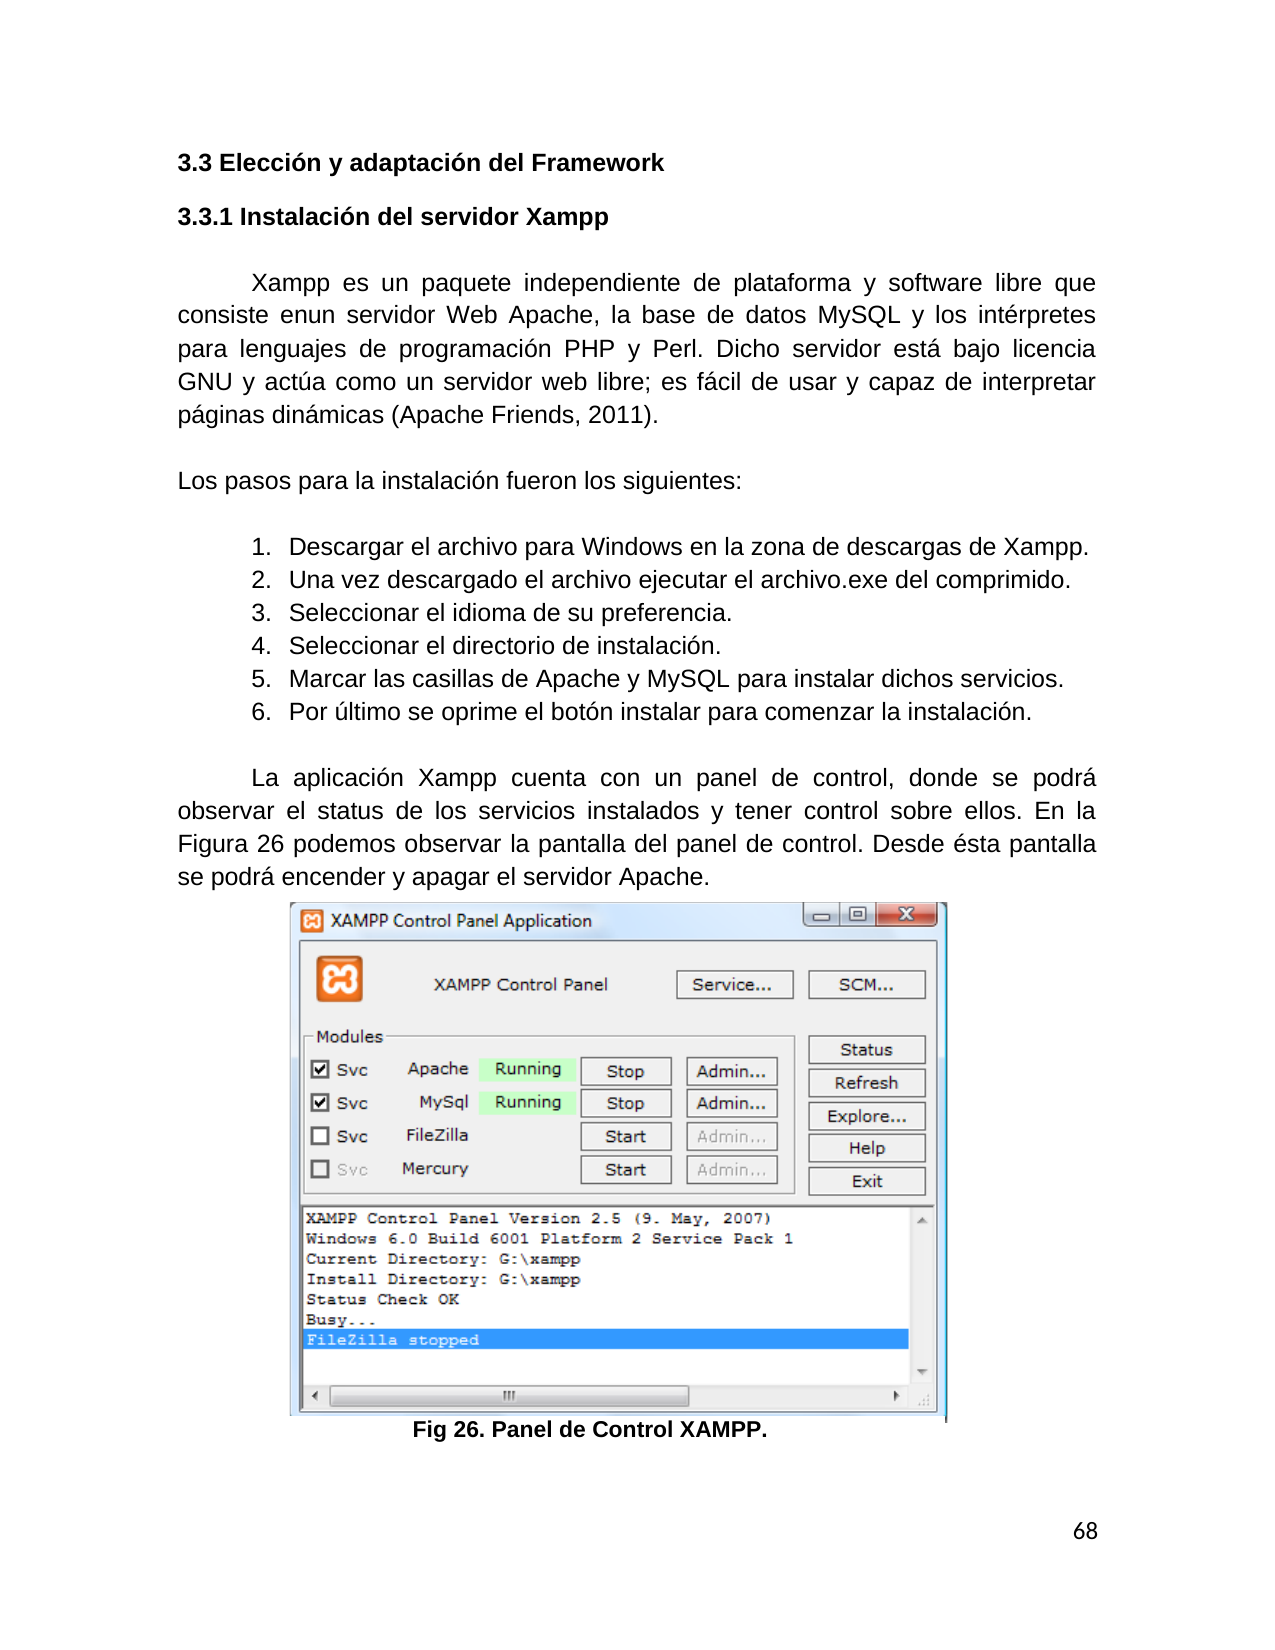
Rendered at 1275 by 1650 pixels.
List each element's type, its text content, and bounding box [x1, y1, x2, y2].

picture [289, 902, 948, 1423]
list Por último se oprime el botón instalar para comenzar la instalación. [251, 697, 1098, 726]
list Seleccionar el idioma de su preferencia. [251, 598, 1098, 626]
list Seleccionar el directorio de instalación. [251, 631, 1098, 659]
text La aplicación Xampp cuenta con un panel de control, donde se podrá observar el status de los servicios instalados y tener control sobre ellos. En la Figura 26 podemos observar la pantalla del panel de control. Desde ésta pantalla se podrá encender y apagar el servidor Apache. [177, 763, 1098, 891]
list Una vez descargado el archivo ejecutar el archivo.exe del comprimido. [251, 565, 1098, 593]
list Descargar el archivo para Windows en la zona de descargas de Xampp. [251, 532, 1098, 560]
subtitle 3.3.1 Instalación del servidor Xampp [177, 201, 1098, 230]
list Marcar las casillas de Apache y MySQL para instalar dichos servicios. [251, 664, 1098, 692]
text Xampp es un paquete independiente de plataforma y software libre que consiste enun servidor Web Apache, la base de datos MySQL y los intérpretes para lenguajes de programación PHP y Perl. Dicho servidor está bajo licencia GNU y actúa como un servidor web libre; es fácil de usar y capaz de interpretar páginas dinámicas (Apache Friends, 2011). [177, 267, 1098, 428]
text Los pasos para la instalación fueron los siguientes: [177, 466, 1098, 494]
subtitle 3.3 Elección y adaptación del Framework [177, 148, 1098, 176]
